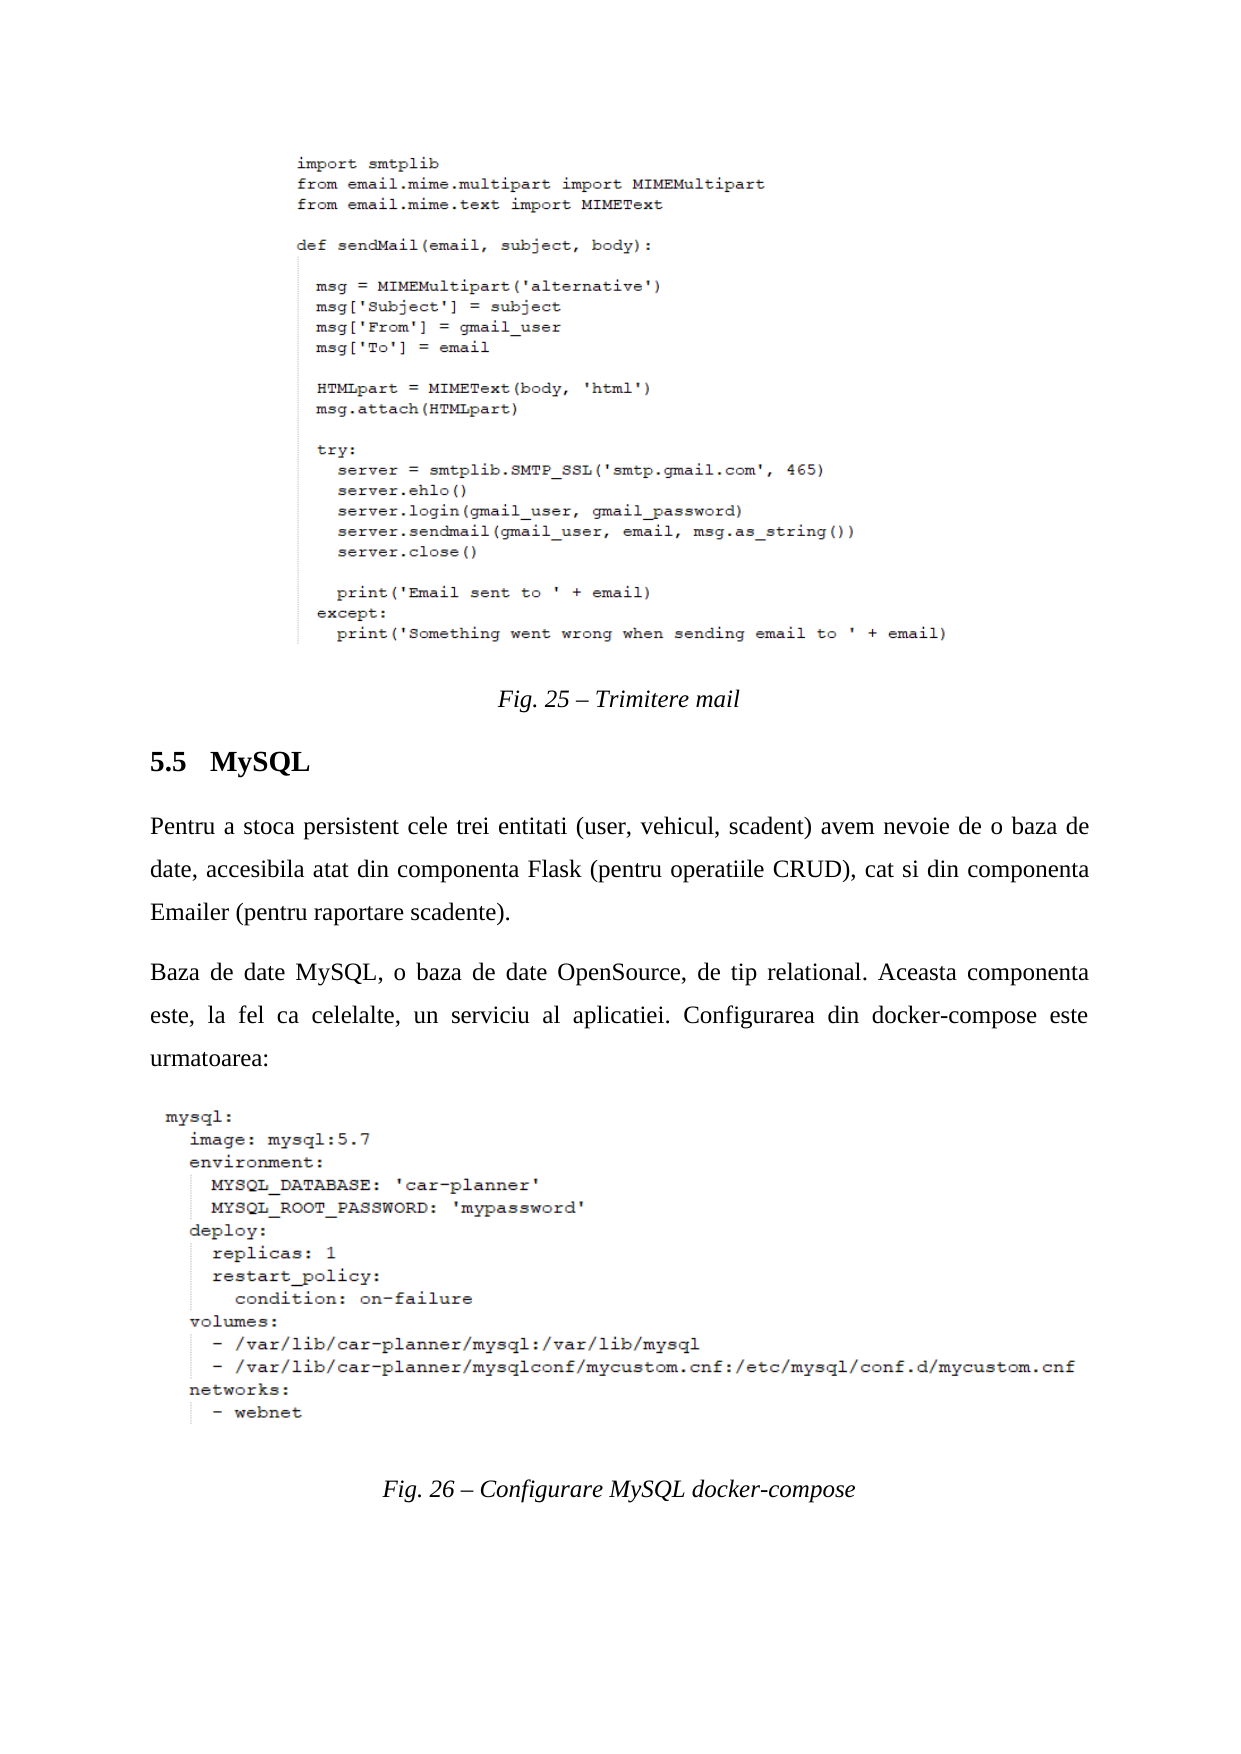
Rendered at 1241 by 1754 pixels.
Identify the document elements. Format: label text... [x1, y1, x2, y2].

subtitle MySQL [150, 744, 1090, 778]
text Pentru a stoca persistent cele trei entitati (user, vehicul, scadent) avem nevoie de o baza de date, accesibila atat din componenta Flask (pentru operatiile CRUD), cat si din componenta Emailer (pentru raportare scadente). [150, 811, 1090, 926]
text Fig. 26 – Configurare MySQL docker-compose [150, 1474, 1090, 1503]
picture [284, 150, 957, 654]
text Baza de date MySQL, o baza de date OpenSource, de tip relational. Aceasta componenta este, la fel ca celelalte, un serviciu al aplicatiei. Configurarea din docker-compose este urmatoarea: [150, 957, 1090, 1072]
picture [150, 1103, 1091, 1443]
text Fig. 25 – Trimitere mail [150, 684, 1090, 713]
